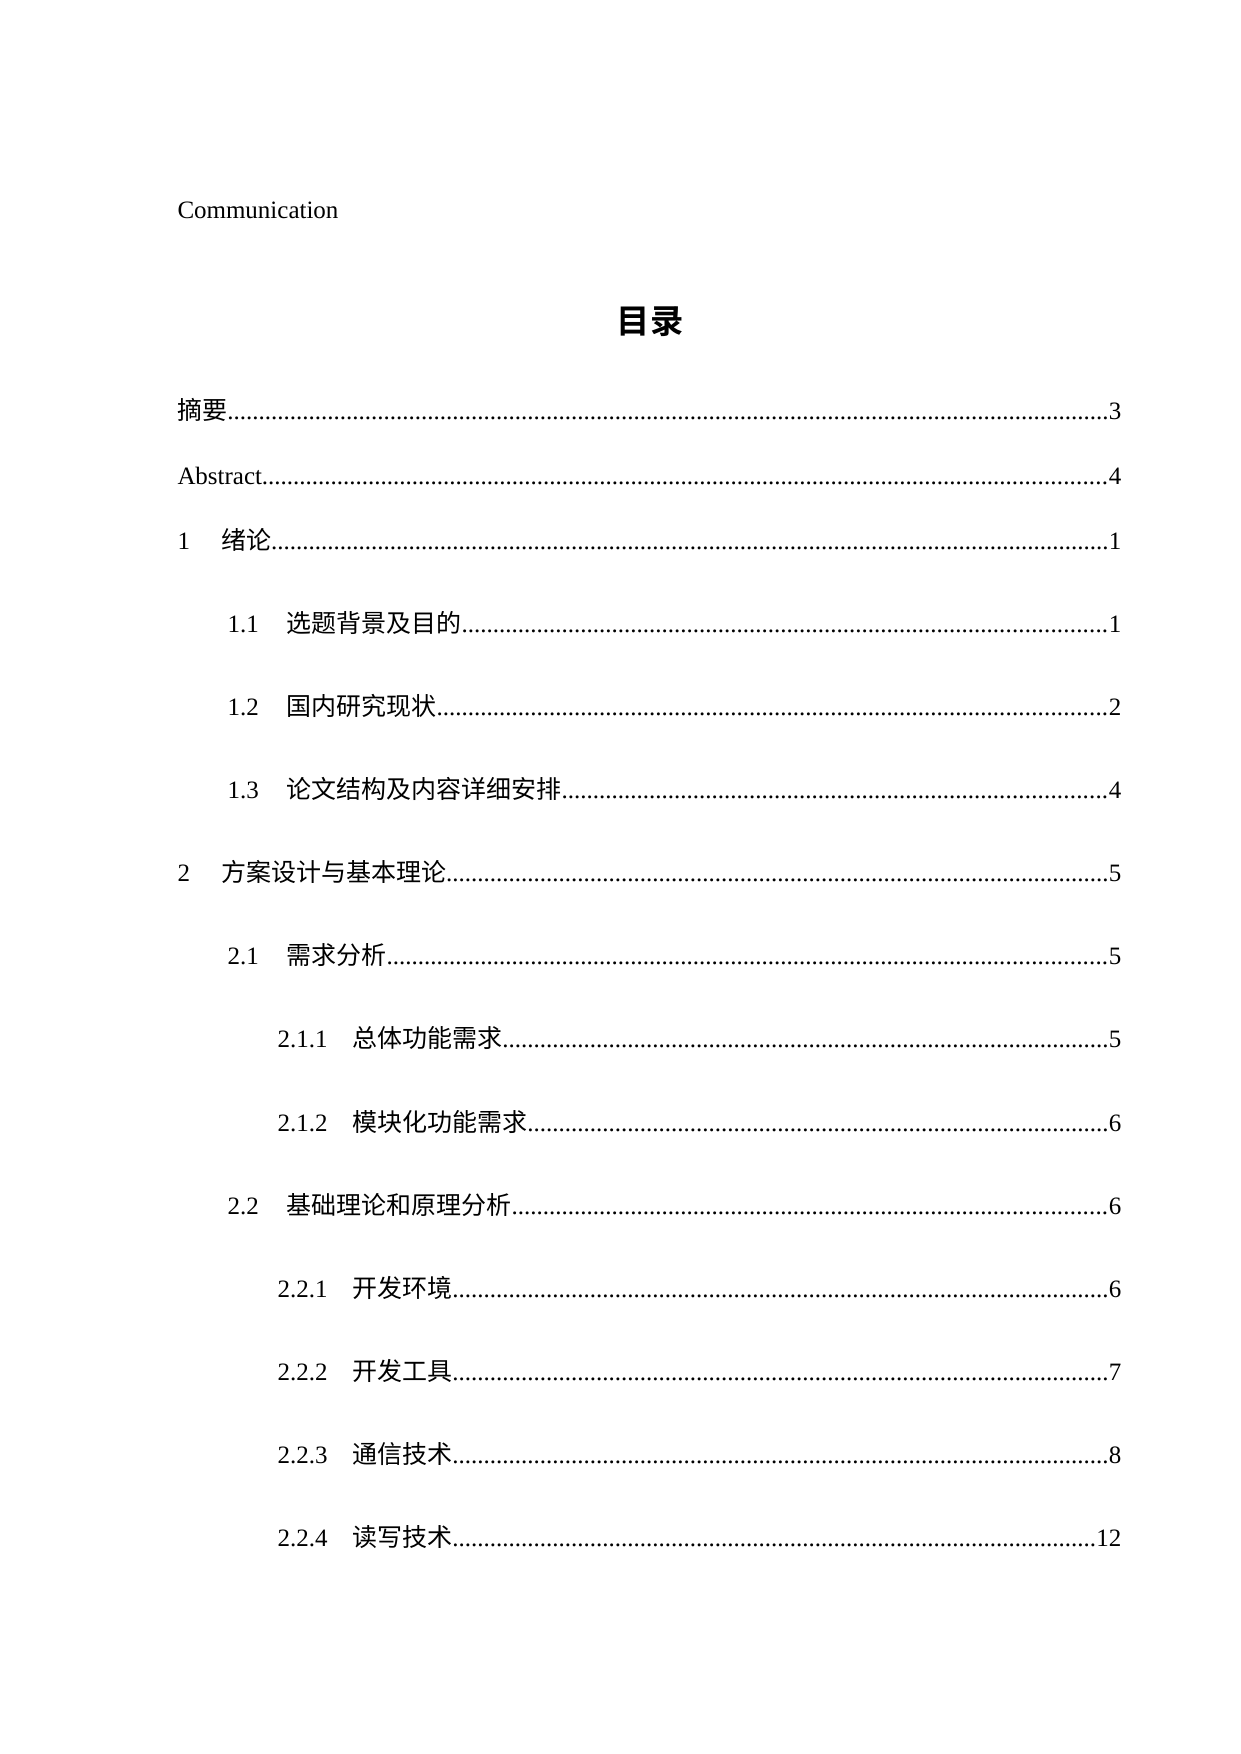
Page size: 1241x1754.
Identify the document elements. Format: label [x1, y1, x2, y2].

text [177, 193, 1122, 226]
